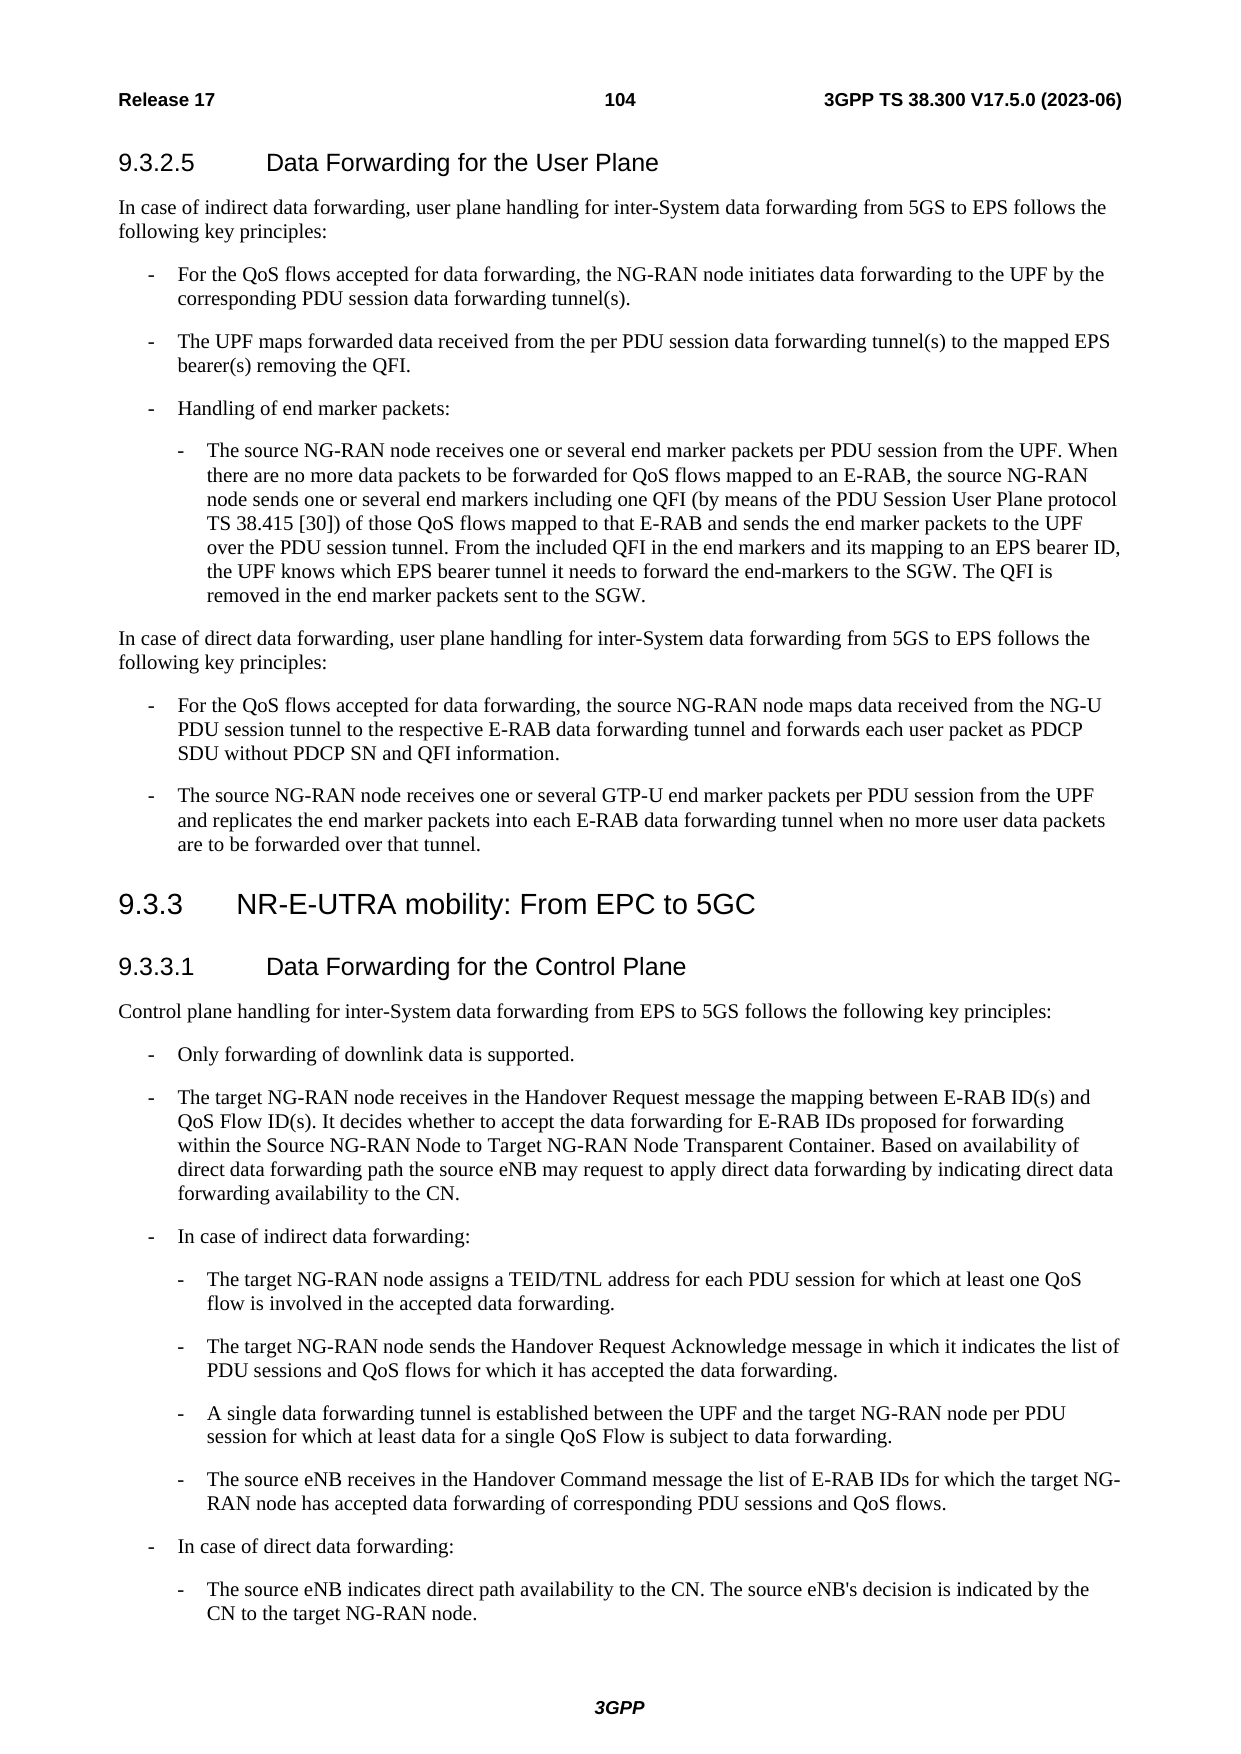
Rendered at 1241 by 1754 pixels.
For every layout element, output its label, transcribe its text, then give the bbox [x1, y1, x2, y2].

text - For the QoS flows accepted for data forwarding, the NG-RAN node initiates data forwarding to the UPF by the corresponding PDU session data forwarding tunnel(s). [148, 262, 1122, 310]
text - The target NG-RAN node assigns a TEID/TNL address for each PDU session for which at least one QoS flow is involved in the accepted data forwarding. [177, 1267, 1122, 1315]
text - The source NG-RAN node receives one or several end marker packets per PDU session from the UPF. When there are no more data packets to be forwarded for QoS flows mapped to an E-RAB, the source NG-RAN node sends one or several end markers including one QFI (by means of the PDU Session User Plane protocol TS 38.415 [30]) of those QoS flows mapped to that E-RAB and sends the end marker packets to the UPF over the PDU session tunnel. From the included QFI in the end markers and its mapping to an EPS bearer ID, the UPF knows which EPS bearer tunnel it needs to forward the end-markers to the SGW. The QFI is removed in the end marker packets sent to the SGW. [177, 438, 1122, 607]
text - The target NG-RAN node receives in the Handover Request message the mapping between E-RAB ID(s) and QoS Flow ID(s). It decides whether to accept the data forwarding for E-RAB IDs proposed for forwarding within the Source NG-RAN Node to Target NG-RAN Node Transparent Container. Based on availability of direct data forwarding path the source eNB may request to apply direct data forwarding by indicating direct data forwarding availability to the CN. [148, 1085, 1122, 1205]
text In case of indirect data forwarding, user plane handling for inter-System data forwarding from 5GS to EPS follows the following key principles: [118, 195, 1122, 243]
text - The source eNB receives in the Handover Command message the list of E-RAB IDs for which the target NG-RAN node has accepted data forwarding of corresponding PDU sessions and QoS flows. [177, 1467, 1122, 1515]
text - A single data forwarding tunnel is established between the UPF and the target NG-RAN node per PDU session for which at least data for a single QoS Flow is subject to data forwarding. [177, 1400, 1122, 1448]
text In case of direct data forwarding, user plane handling for inter-System data forwarding from 5GS to EPS follows the following key principles: [118, 626, 1122, 674]
text - In case of direct data forwarding: [148, 1534, 1122, 1558]
text - The source eNB indicates direct path availability to the CN. The source eNB's decision is indicated by the CN to the target NG-RAN node. [177, 1577, 1122, 1625]
text - For the QoS flows accepted for data forwarding, the source NG-RAN node maps data received from the NG-U PDU session tunnel to the respective E-RAB data forwarding tunnel and forwards each user packet as PDCP SDU without PDCP SN and QFI information. [148, 692, 1122, 765]
text - Only forwarding of downlink data is supported. [148, 1042, 1122, 1066]
text Control plane handling for inter-System data forwarding from EPS to 5GS follows the following key principles: [118, 999, 1122, 1023]
text - Handling of end marker packets: [148, 396, 1122, 420]
text - In case of indirect data forwarding: [148, 1224, 1122, 1248]
subtitle 9.3.2.5 Data Forwarding for the User Plane [118, 147, 1122, 176]
text - The UPF maps forwarded data received from the per PDU session data forwarding tunnel(s) to the mapped EPS bearer(s) removing the QFI. [148, 329, 1122, 377]
text - The source NG-RAN node receives one or several GTP-U end marker packets per PDU session from the UPF and replicates the end marker packets into each E-RAB data forwarding tunnel when no more user data packets are to be forwarded over that tunnel. [148, 783, 1122, 856]
subtitle 9.3.3 NR-E-UTRA mobility: From EPC to 5GC [118, 887, 1122, 920]
subtitle 9.3.3.1 Data Forwarding for the Control Plane [118, 952, 1122, 980]
text - The target NG-RAN node sends the Handover Request Acknowledge message in which it indicates the list of PDU sessions and QoS flows for which it has accepted the data forwarding. [177, 1333, 1122, 1382]
